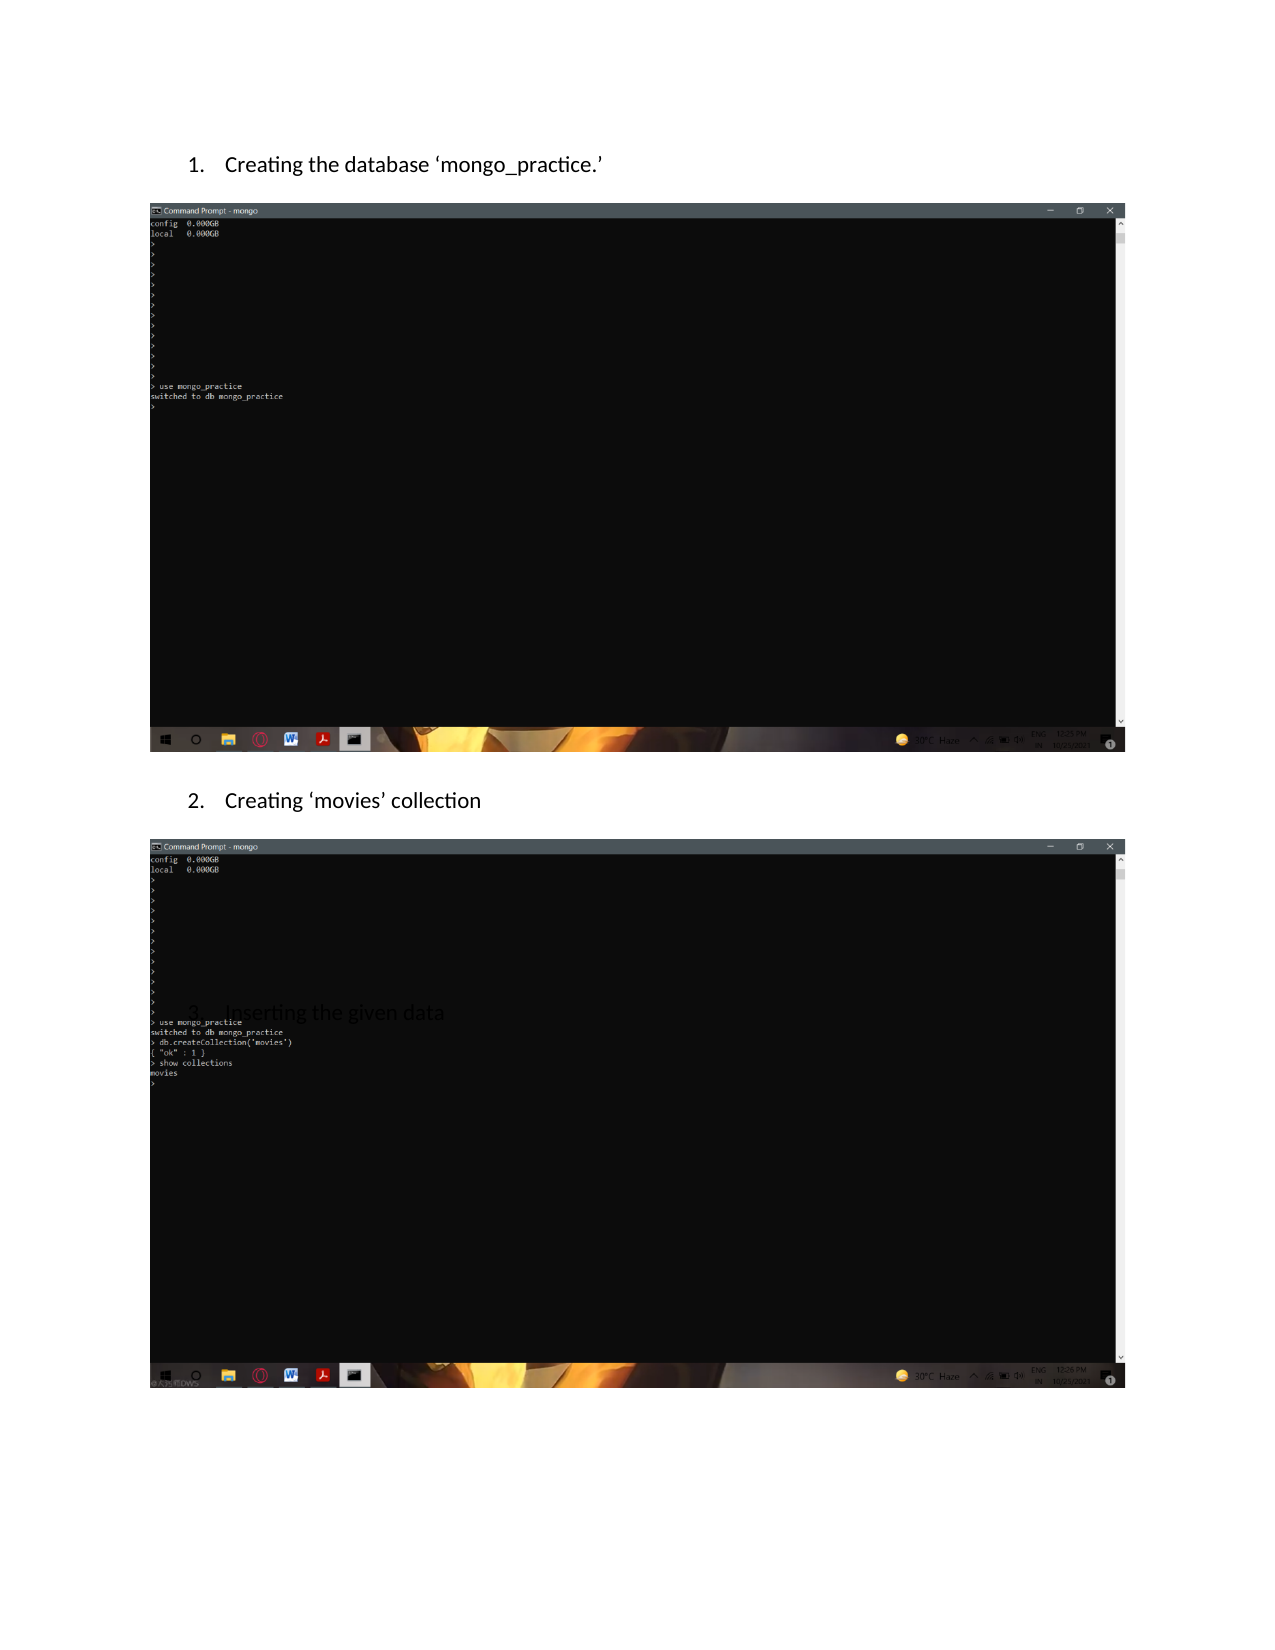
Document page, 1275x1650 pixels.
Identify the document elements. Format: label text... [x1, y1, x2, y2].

list Creating ‘movies’ collection [187, 786, 1125, 814]
list Inserting the given data [187, 998, 1125, 1026]
picture [150, 839, 1125, 1388]
picture [150, 203, 1125, 752]
list Creating the database ‘mongo_practice.’ [187, 150, 1125, 178]
